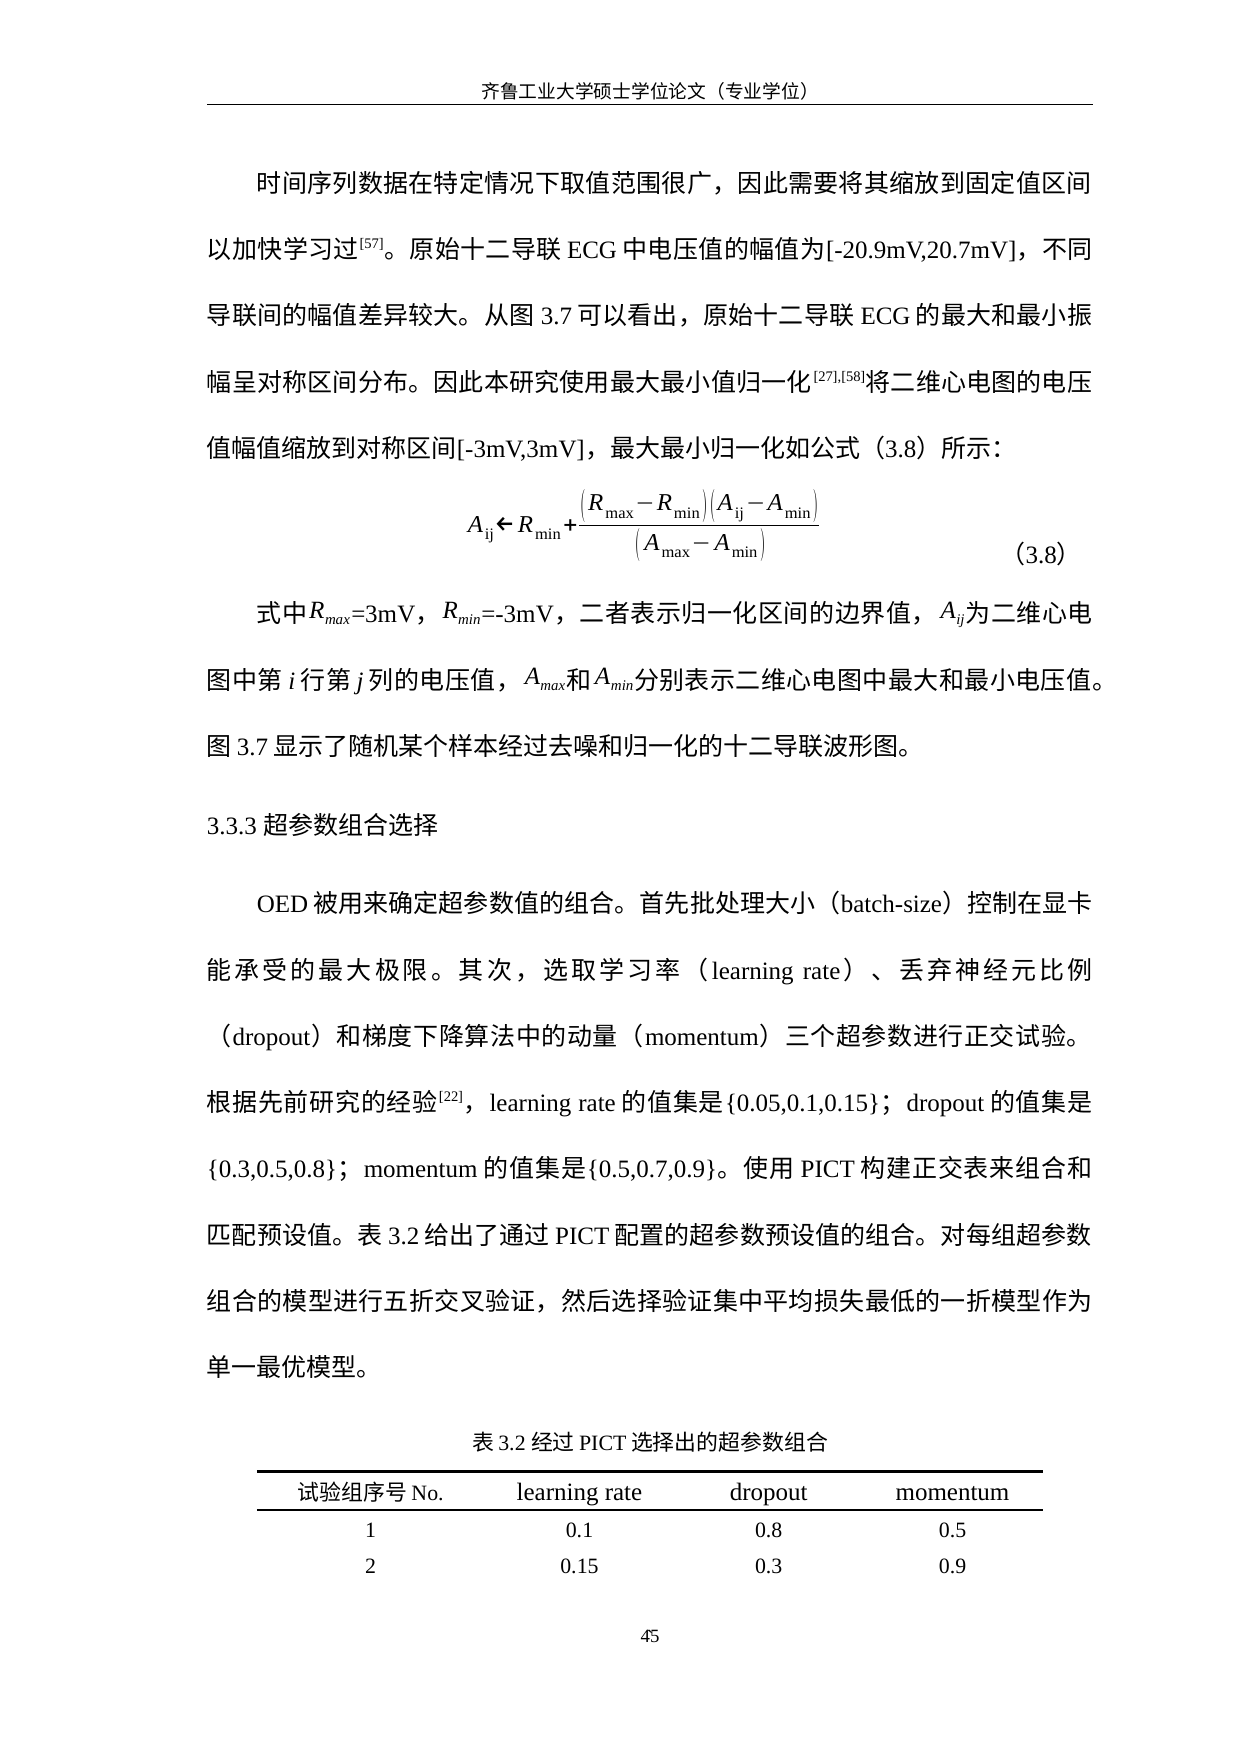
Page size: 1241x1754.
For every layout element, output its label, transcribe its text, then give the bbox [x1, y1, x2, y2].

table_header learning rate [484, 1473, 675, 1509]
text 表3.2 经过PICT选择出的超参数组合 [207, 1424, 1093, 1457]
table_cell 0.3 [675, 1548, 862, 1585]
table_cell 1 [257, 1511, 484, 1548]
text OED被用来确定超参数值的组合。首先批处理大小（batch-size）控制在显卡能承受的最大极限。其次，选取学习率（learning rate）、丢弃神经元比例（dropout）和梯度下降算法中的动量（momentum）三个超参数进行正交试验。根据先前研究的经验[22]，learning rate的值集是{0.05,0.1,0.15}；dropout的值集是{0.3,0.5,0.8}；momentum的值集是{0.5,0.7,0.9}。使用PICT构建正交表来组合和匹配预设值。表3.2给出了通过PICT配置的超参数预设值的组合。对每组超参数组合的模型进行五折交叉验证，然后选择验证集中平均损失最低的一折模型作为单一最优模型。 [207, 869, 1093, 1399]
text 式中=3mV，=-3mV，二者表示归一化区间的边界值，为二维心电图中第i行第j列的电压值，和分别表示二维心电图中最大和最小电压值。图3.7显示了随机某个样本经过去噪和归一化的十二导联波形图。 [207, 579, 1093, 778]
table_header dropout [675, 1473, 862, 1509]
table_cell 0.1 [484, 1511, 675, 1548]
text （3.8） [207, 479, 1093, 579]
text 时间序列数据在特定情况下取值范围很广，因此需要将其缩放到固定值区间以加快学习过[57]。原始十二导联ECG中电压值的幅值为[-20.9mV,20.7mV]，不同导联间的幅值差异较大。从图3.7可以看出，原始十二导联ECG的最大和最小振幅呈对称区间分布。因此本研究使用最大最小值归一化[27,58]将二维心电图的电压值幅值缩放到对称区间[-3mV,3mV]，最大最小归一化如公式（3.8）所示： [207, 148, 1093, 479]
table_cell 2 [257, 1548, 484, 1585]
table_cell 0.15 [484, 1548, 675, 1585]
text 3.3.3 超参数组合选择 [207, 790, 1093, 856]
table_header momentum [862, 1473, 1042, 1509]
table_cell 0.5 [862, 1511, 1042, 1548]
table_header 试验组序号No. [257, 1473, 484, 1509]
table_cell 0.8 [675, 1511, 862, 1548]
table_cell 0.9 [862, 1548, 1042, 1585]
